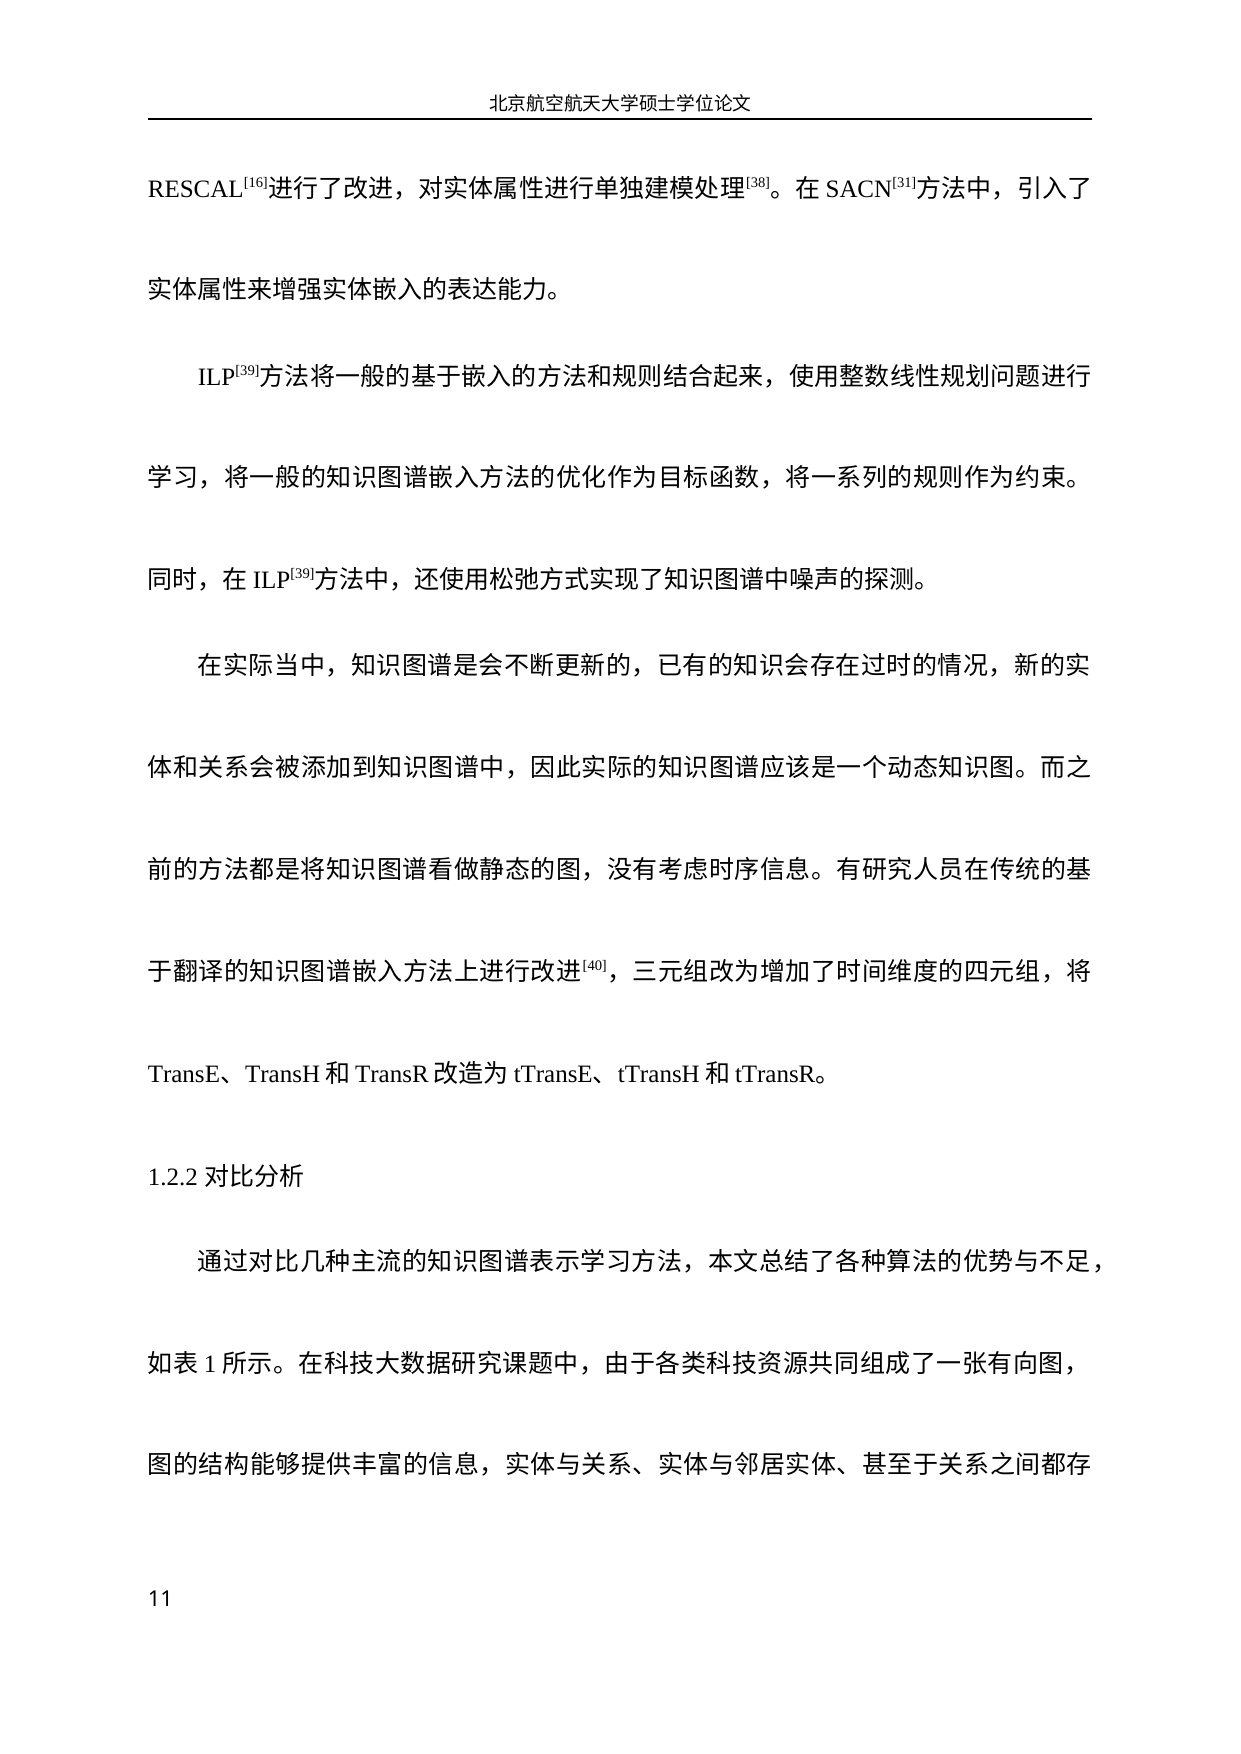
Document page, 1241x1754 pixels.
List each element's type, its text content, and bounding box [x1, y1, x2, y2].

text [148, 1225, 1092, 1497]
text 在实际当中，知识图谱是会不断更新的，已有的知识会存在过时的情况，新的实体和关系会被添加到知识图谱中，因此实际的知识图谱应该是一个动态知识图。而之前的方法都是将知识图谱看做静态的图，没有考虑时序信息。有研究人员在传统的基于翻译的知识图谱嵌入方法上进行改进[40]，三元组改为增加了时间维度的四元组，将TransE、TransH和TransR改造为tTransE、tTransH和tTransR。 [148, 630, 1092, 1105]
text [148, 152, 1092, 322]
text ILP[39]方法将一般的基于嵌入的方法和规则结合起来，使用整数线性规划问题进行学习，将一般的知识图谱嵌入方法的优化作为目标函数，将一系列的规则作为约束。同时，在ILP[39]方法中，还使用松弛方式实现了知识图谱中噪声的探测。 [148, 340, 1092, 612]
subtitle 1.2.2 对比分析 [148, 1140, 1092, 1208]
